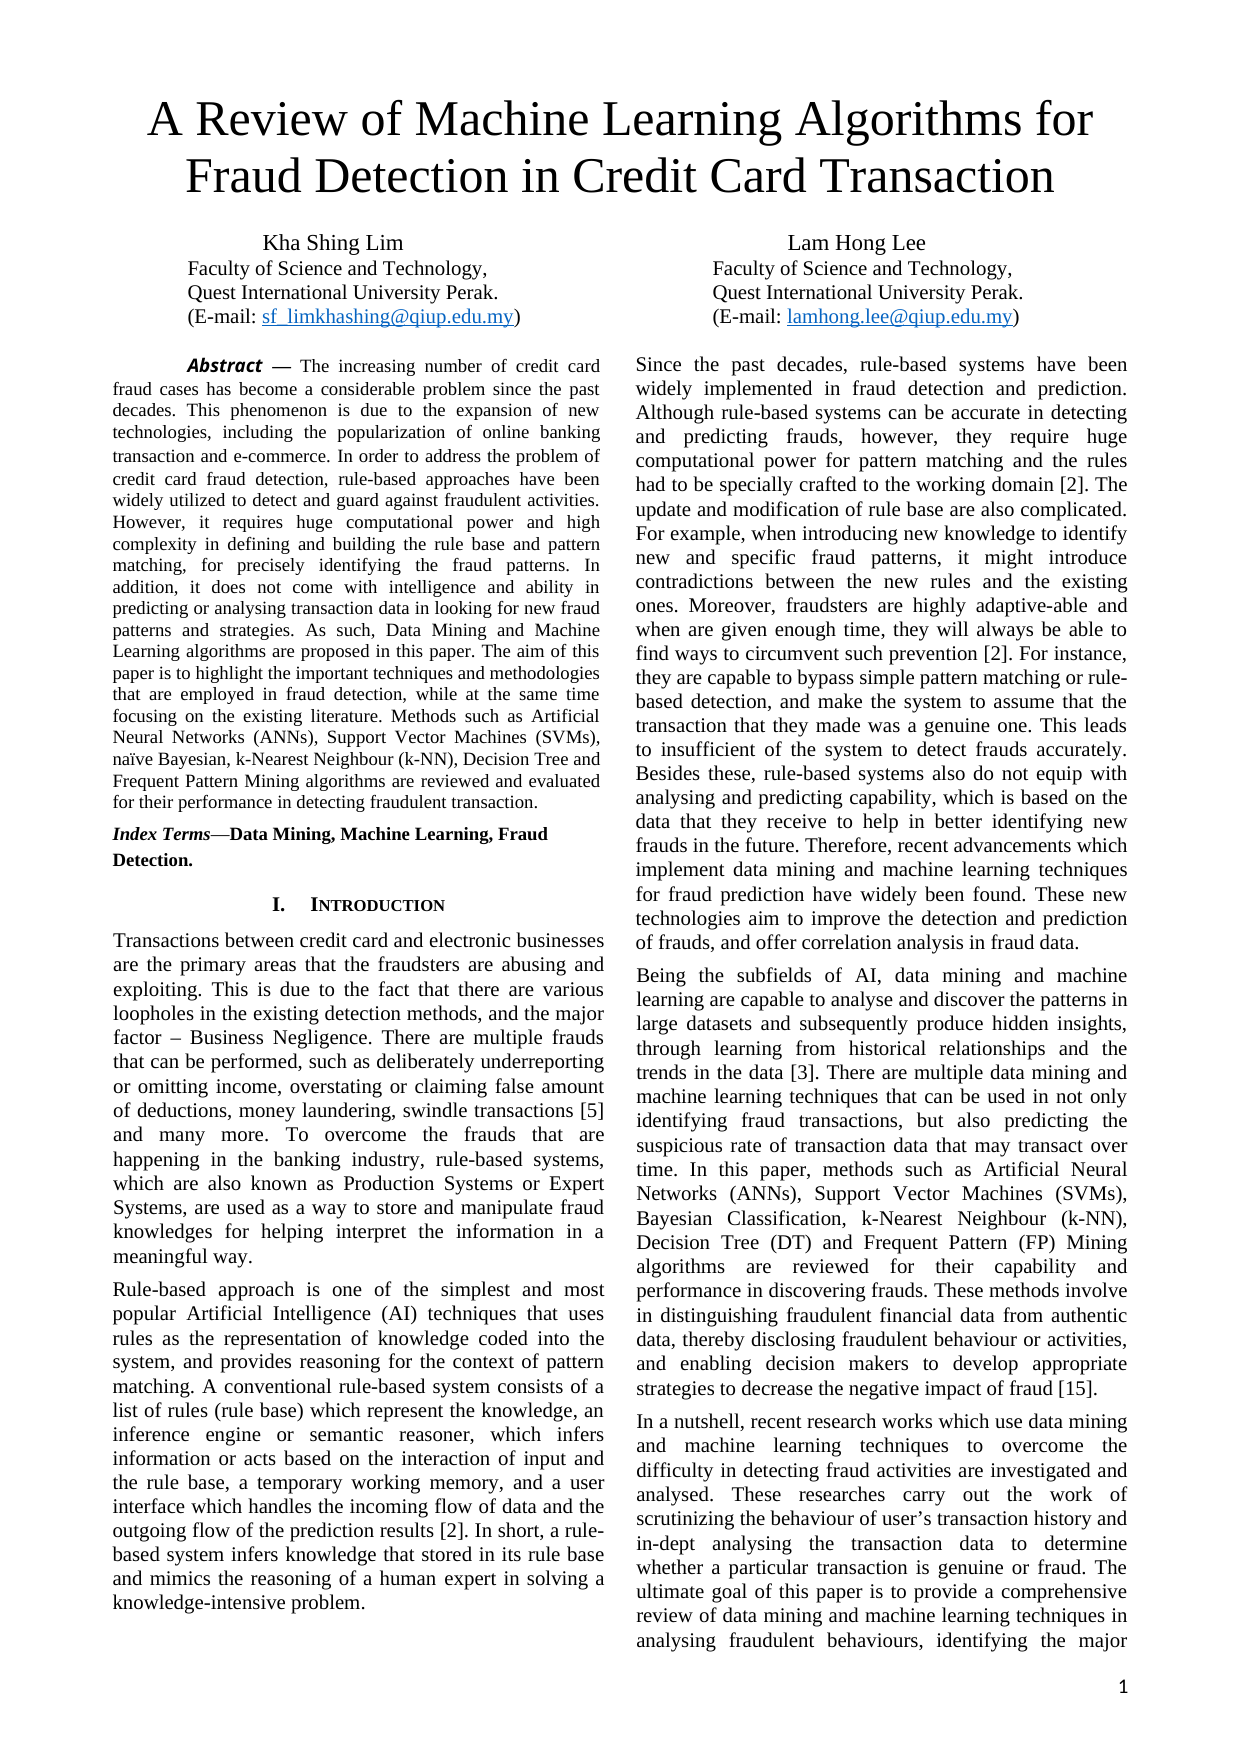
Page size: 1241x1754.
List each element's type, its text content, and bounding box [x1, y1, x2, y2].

text A Review of Machine Learning Algorithms for Fraud Detection in Credit Card Transaction [112, 89, 1128, 204]
text Transactions between credit card and electronic businesses are the primary areas that the fraudsters are abusing and exploiting. This is due to the fact that there are various loopholes in the existing detection methods, and the major factor – Business Negligence. There are multiple frauds that can be performed, such as deliberately underreporting or omitting income, overstating or claiming false amount of deductions, money laundering, swindle transactions [5] and many more. To overcome the frauds that are happening in the banking industry, rule-based systems, which are also known as Production Systems or Expert Systems, are used as a way to store and manipulate fraud knowledges for helping interpret the information in a meaningful way. [113, 928, 605, 1268]
text Quest International University Perak. Quest International University Perak. [112, 280, 1126, 304]
text Being the subfields of AI, data mining and machine learning are capable to analyse and discover the patterns in large datasets and subsequently produce hidden insights, through learning from historical relationships and the trends in the data [3]. There are multiple data mining and machine learning techniques that can be used in not only identifying fraud transactions, but also predicting the suspicious rate of transaction data that may transact over time. In this paper, methods such as Artificial Neural Networks (ANNs), Support Vector Machines (SVMs), Bayesian Classification, k-Nearest Neighbour (k-NN), Decision Tree (DT) and Frequent Pattern (FP) Mining algorithms are reviewed for their capability and performance in discovering frauds. These methods involve in distinguishing fraudulent financial data from authentic data, thereby disclosing fraudulent behaviour or activities, and enabling decision makers to develop appropriate strategies to decrease the negative impact of fraud [15]. [636, 963, 1128, 1399]
text Index Terms—Data Mining, Machine Learning, Fraud Detection. [112, 823, 605, 870]
text Kha Shing Lim Lam Hong Lee [187, 229, 1126, 256]
text Rule-based approach is one of the simplest and most popular Artificial Intelligence (AI) techniques that uses rules as the representation of knowledge coded into the system, and provides reasoning for the context of pattern matching. A conventional rule-based system consists of a list of rules (rule base) which represent the knowledge, an inference engine or semantic reasoner, which infers information or acts based on the interaction of input and the rule base, a temporary working memory, and a user interface which handles the incoming flow of data and the outgoing flow of the prediction results [2]. In short, a rule-based system infers knowledge that stored in its rule base and mimics the reasoning of a human expert in solving a knowledge-intensive problem. [112, 1277, 605, 1614]
text Since the past decades, rule-based systems have been widely implemented in fraud detection and prediction. Although rule-based systems can be accurate in detecting and predicting frauds, however, they require huge computational power for pattern matching and the rules had to be specially crafted to the working domain [2]. The update and modification of rule base are also complicated. For example, when introducing new knowledge to identify new and specific fraud patterns, it might introduce contradictions between the new rules and the existing ones. Moreover, fraudsters are highly adaptive-able and when are given enough time, they will always be able to find ways to circumvent such prevention [2]. For instance, they are capable to bypass simple pattern matching or rule-based detection, and make the system to assume that the transaction that they made was a genuine one. This leads to insufficient of the system to detect frauds accurately. Besides these, rule-based systems also do not equip with analysing and predicting capability, which is based on the data that they receive to help in better identifying new frauds in the future. Therefore, recent advancements which implement data mining and machine learning techniques for fraud prediction have widely been found. These new technologies aim to improve the detection and prediction of frauds, and offer correlation analysis in fraud data. [635, 352, 1128, 954]
text Faculty of Science and Technology, Faculty of Science and Technology, [112, 256, 1126, 280]
text Abstract — The increasing number of credit card fraud cases has become a considerable problem since the past decades. This phenomenon is due to the expansion of new technologies, including the popularization of online banking transaction and e-commerce. In order to address the problem of credit card fraud detection, rule-based approaches have been widely utilized to detect and guard against fraudulent activities. However, it requires huge computational power and high complexity in defining and building the rule base and pattern matching, for precisely identifying the fraud patterns. In addition, it does not come with intelligence and ability in predicting or analysing transaction data in looking for new fraud patterns and strategies. As such, Data Mining and Machine Learning algorithms are proposed in this paper. The aim of this paper is to highlight the important techniques and methodologies that are employed in fraud detection, while at the same time focusing on the existing literature. Methods such as Artificial Neural Networks (ANNs), Support Vector Machines (SVMs), naïve Bayesian, k-Nearest Neighbour (k-NN), Decision Tree and Frequent Pattern Mining algorithms are reviewed and evaluated for their performance in detecting fraudulent transaction. [112, 352, 601, 813]
text (E-mail: sf_limkhashing@qiup.edu.my) (E-mail: lamhong.lee@qiup.edu.my) [112, 304, 1126, 328]
list INTRODUCTION [272, 891, 605, 916]
